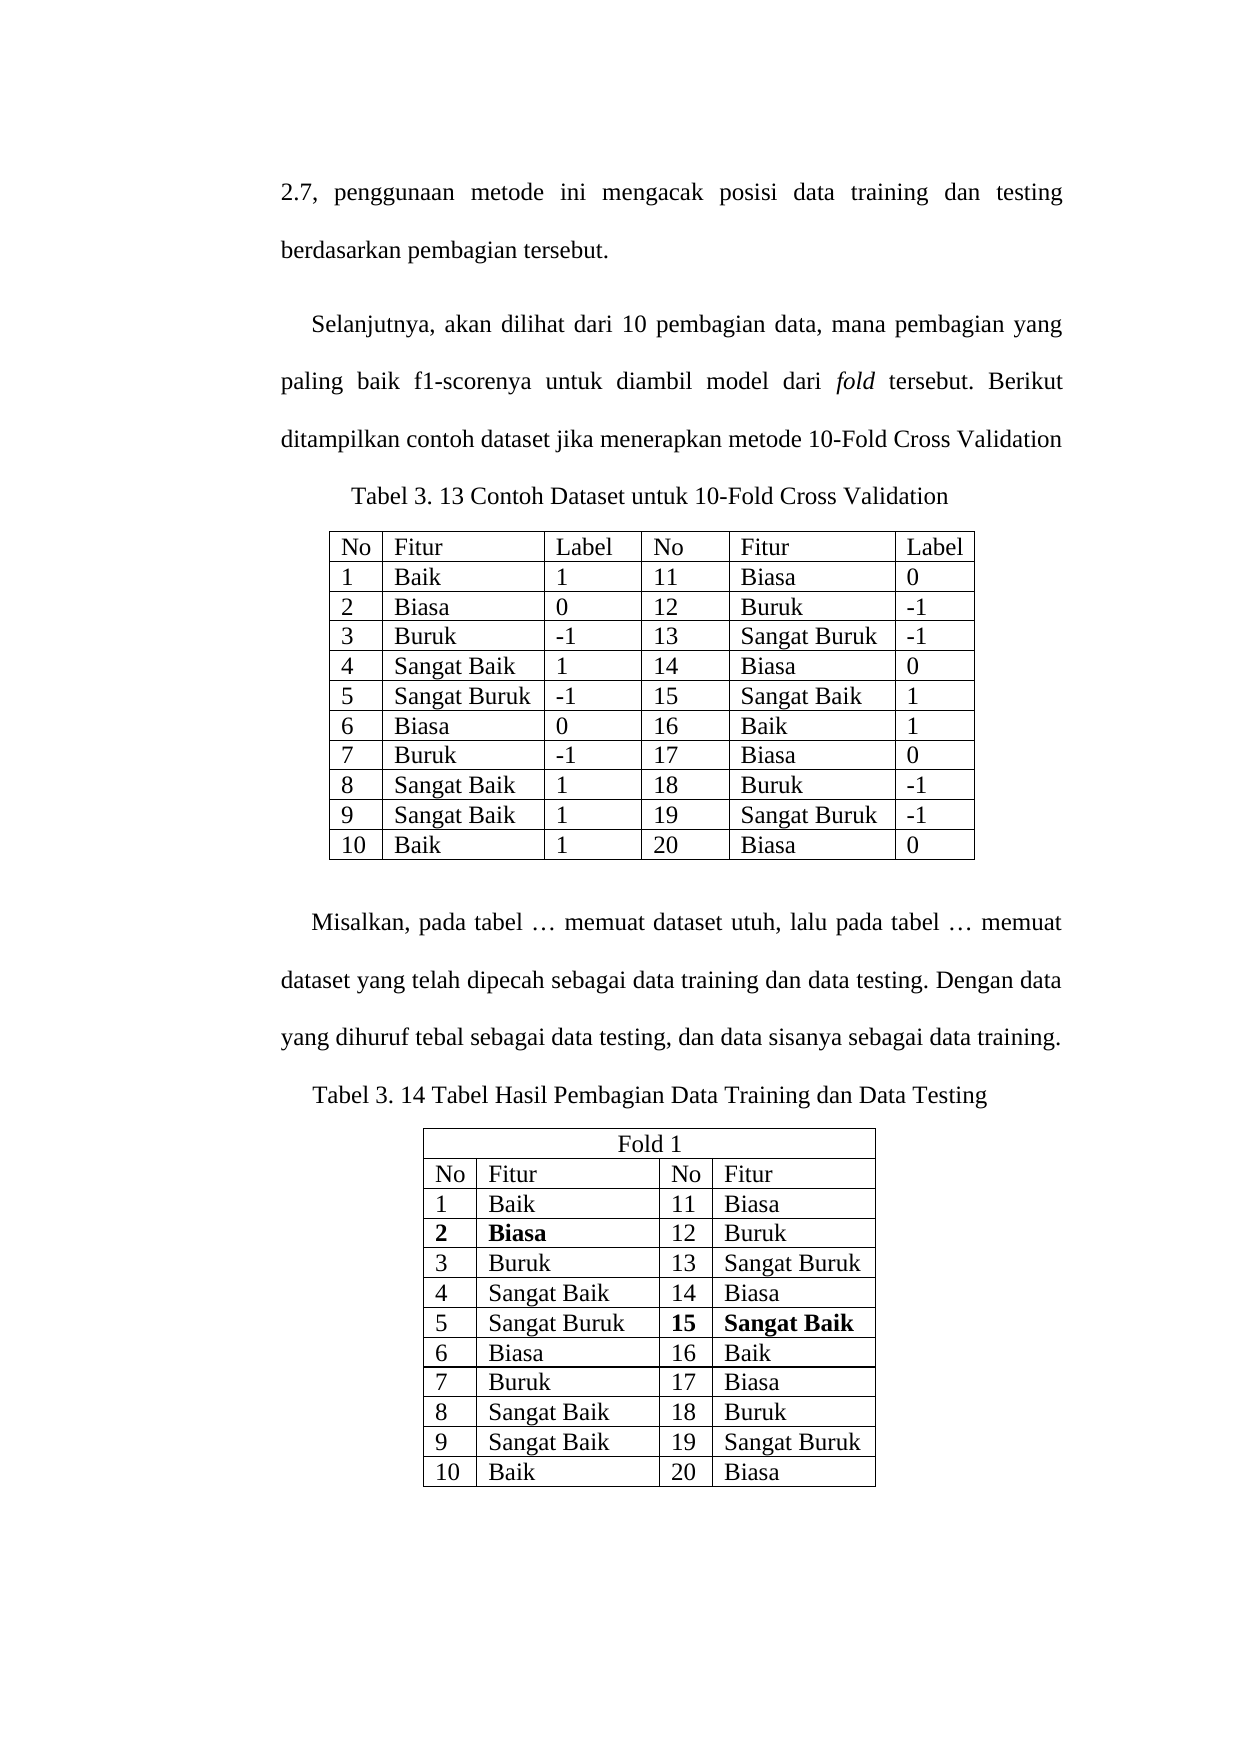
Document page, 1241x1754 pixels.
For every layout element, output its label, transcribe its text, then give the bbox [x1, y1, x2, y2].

table_cell 18 [642, 770, 729, 799]
table_cell 16 [642, 711, 729, 739]
table_cell 14 [642, 651, 729, 680]
table_cell Buruk [713, 1397, 875, 1426]
table_cell 0 [545, 592, 641, 620]
table_cell Biasa [730, 830, 895, 859]
table_cell Baik [477, 1457, 659, 1486]
table_cell Baik [713, 1338, 875, 1366]
table_cell Baik [383, 562, 544, 591]
text Selanjutnya, akan dilihat dari 10 pembagian data, mana pembagian yang paling baik f1-scorenya untuk diambil model dari fold tersebut. Berikut ditampilkan contoh dataset jika menerapkan metode 10-Fold Cross Validation [281, 309, 1063, 453]
table_cell 3 [424, 1248, 476, 1277]
table_cell 0 [545, 711, 641, 739]
table_cell Buruk [730, 770, 895, 799]
table_cell -1 [896, 592, 974, 620]
table_cell Sangat Baik [713, 1308, 875, 1337]
table_cell 13 [660, 1248, 712, 1277]
table_header Fitur [730, 532, 895, 561]
table_header Fold 1 [424, 1129, 875, 1158]
table_cell Baik [730, 711, 895, 739]
table_cell 19 [642, 800, 729, 829]
table_cell Sangat Buruk [730, 621, 895, 650]
table_cell Sangat Baik [730, 681, 895, 710]
table_cell Sangat Baik [383, 800, 544, 829]
table_cell -1 [896, 800, 974, 829]
table_cell Biasa [713, 1457, 875, 1486]
table_cell 11 [642, 562, 729, 591]
table_cell 15 [642, 681, 729, 710]
table_cell Fitur [713, 1159, 875, 1188]
table_cell Sangat Buruk [713, 1427, 875, 1456]
table_cell 6 [424, 1338, 476, 1366]
table_cell 20 [660, 1457, 712, 1486]
table_cell Biasa [477, 1338, 659, 1366]
table_cell 3 [330, 621, 382, 650]
table_cell Sangat Baik [477, 1397, 659, 1426]
table_cell 10 [424, 1457, 476, 1486]
table_cell Biasa [383, 592, 544, 620]
table_cell Sangat Buruk [477, 1308, 659, 1337]
table_cell 0 [896, 830, 974, 859]
text Misalkan, pada tabel … memuat dataset utuh, lalu pada tabel … memuat dataset yang telah dipecah sebagai data training dan data testing. Dengan data yang dihuruf tebal sebagai data testing, dan data sisanya sebagai data training. [281, 907, 1063, 1051]
table_cell 0 [896, 651, 974, 680]
table_cell No [424, 1159, 476, 1188]
table_cell 1 [330, 562, 382, 591]
table_cell 1 [896, 711, 974, 739]
table_cell 8 [424, 1397, 476, 1426]
table_cell 1 [545, 770, 641, 799]
table_cell 5 [424, 1308, 476, 1337]
table_cell 16 [660, 1338, 712, 1366]
table_cell 1 [896, 681, 974, 710]
table_cell 17 [660, 1368, 712, 1396]
table_cell Biasa [730, 562, 895, 591]
table_cell 2 [330, 592, 382, 620]
table_cell Baik [383, 830, 544, 859]
table_header Label [545, 532, 641, 561]
table_cell 12 [642, 592, 729, 620]
table_header No [330, 532, 382, 561]
table_cell 14 [660, 1278, 712, 1307]
table_cell Sangat Baik [383, 770, 544, 799]
table_cell 9 [330, 800, 382, 829]
table_cell 1 [424, 1189, 476, 1217]
table_cell 15 [660, 1308, 712, 1337]
table_cell Baik [477, 1189, 659, 1217]
table_cell 9 [424, 1427, 476, 1456]
table_cell Sangat Baik [477, 1278, 659, 1307]
table_cell 11 [660, 1189, 712, 1217]
table_cell Biasa [713, 1368, 875, 1396]
table_cell 4 [424, 1278, 476, 1307]
table_cell Buruk [383, 741, 544, 769]
table_cell 13 [642, 621, 729, 650]
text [281, 177, 1063, 263]
table_cell 7 [330, 741, 382, 769]
table_header Label [896, 532, 974, 561]
table_cell 10 [330, 830, 382, 859]
table_cell 20 [642, 830, 729, 859]
text Tabel 3. 14 Tabel Hasil Pembagian Data Training dan Data Testing [236, 1080, 1063, 1109]
table_cell Biasa [730, 651, 895, 680]
table_cell Biasa [383, 711, 544, 739]
table_cell -1 [545, 681, 641, 710]
table_header No [642, 532, 729, 561]
table_cell Sangat Buruk [730, 800, 895, 829]
table_cell Sangat Baik [383, 651, 544, 680]
table_cell 6 [330, 711, 382, 739]
table_cell 1 [545, 651, 641, 680]
table_cell -1 [545, 741, 641, 769]
table_cell 8 [330, 770, 382, 799]
table_cell Fitur [477, 1159, 659, 1188]
table_cell Biasa [477, 1219, 659, 1247]
table_cell Biasa [730, 741, 895, 769]
table_cell 18 [660, 1397, 712, 1426]
text Tabel 3. 13 Contoh Dataset untuk 10-Fold Cross Validation [236, 481, 1063, 510]
table_cell Sangat Buruk [713, 1248, 875, 1277]
table_cell Sangat Buruk [383, 681, 544, 710]
table_cell No [660, 1159, 712, 1188]
table_cell 17 [642, 741, 729, 769]
table_cell Buruk [713, 1219, 875, 1247]
table_cell 5 [330, 681, 382, 710]
table_cell 0 [896, 741, 974, 769]
table_header Fitur [383, 532, 544, 561]
table_cell Buruk [383, 621, 544, 650]
table_cell -1 [896, 770, 974, 799]
table_cell Biasa [713, 1189, 875, 1217]
table_cell 1 [545, 800, 641, 829]
table_cell 2 [424, 1219, 476, 1247]
table_cell -1 [545, 621, 641, 650]
table_cell Sangat Baik [477, 1427, 659, 1456]
table_cell Buruk [477, 1248, 659, 1277]
table_cell 0 [896, 562, 974, 591]
table_cell 1 [545, 830, 641, 859]
table_cell Buruk [477, 1368, 659, 1396]
table_cell 4 [330, 651, 382, 680]
table_cell 1 [545, 562, 641, 591]
table_cell 12 [660, 1219, 712, 1247]
table_cell Biasa [713, 1278, 875, 1307]
table_cell 7 [424, 1368, 476, 1396]
table_cell Buruk [730, 592, 895, 620]
table_cell 19 [660, 1427, 712, 1456]
table_cell -1 [896, 621, 974, 650]
